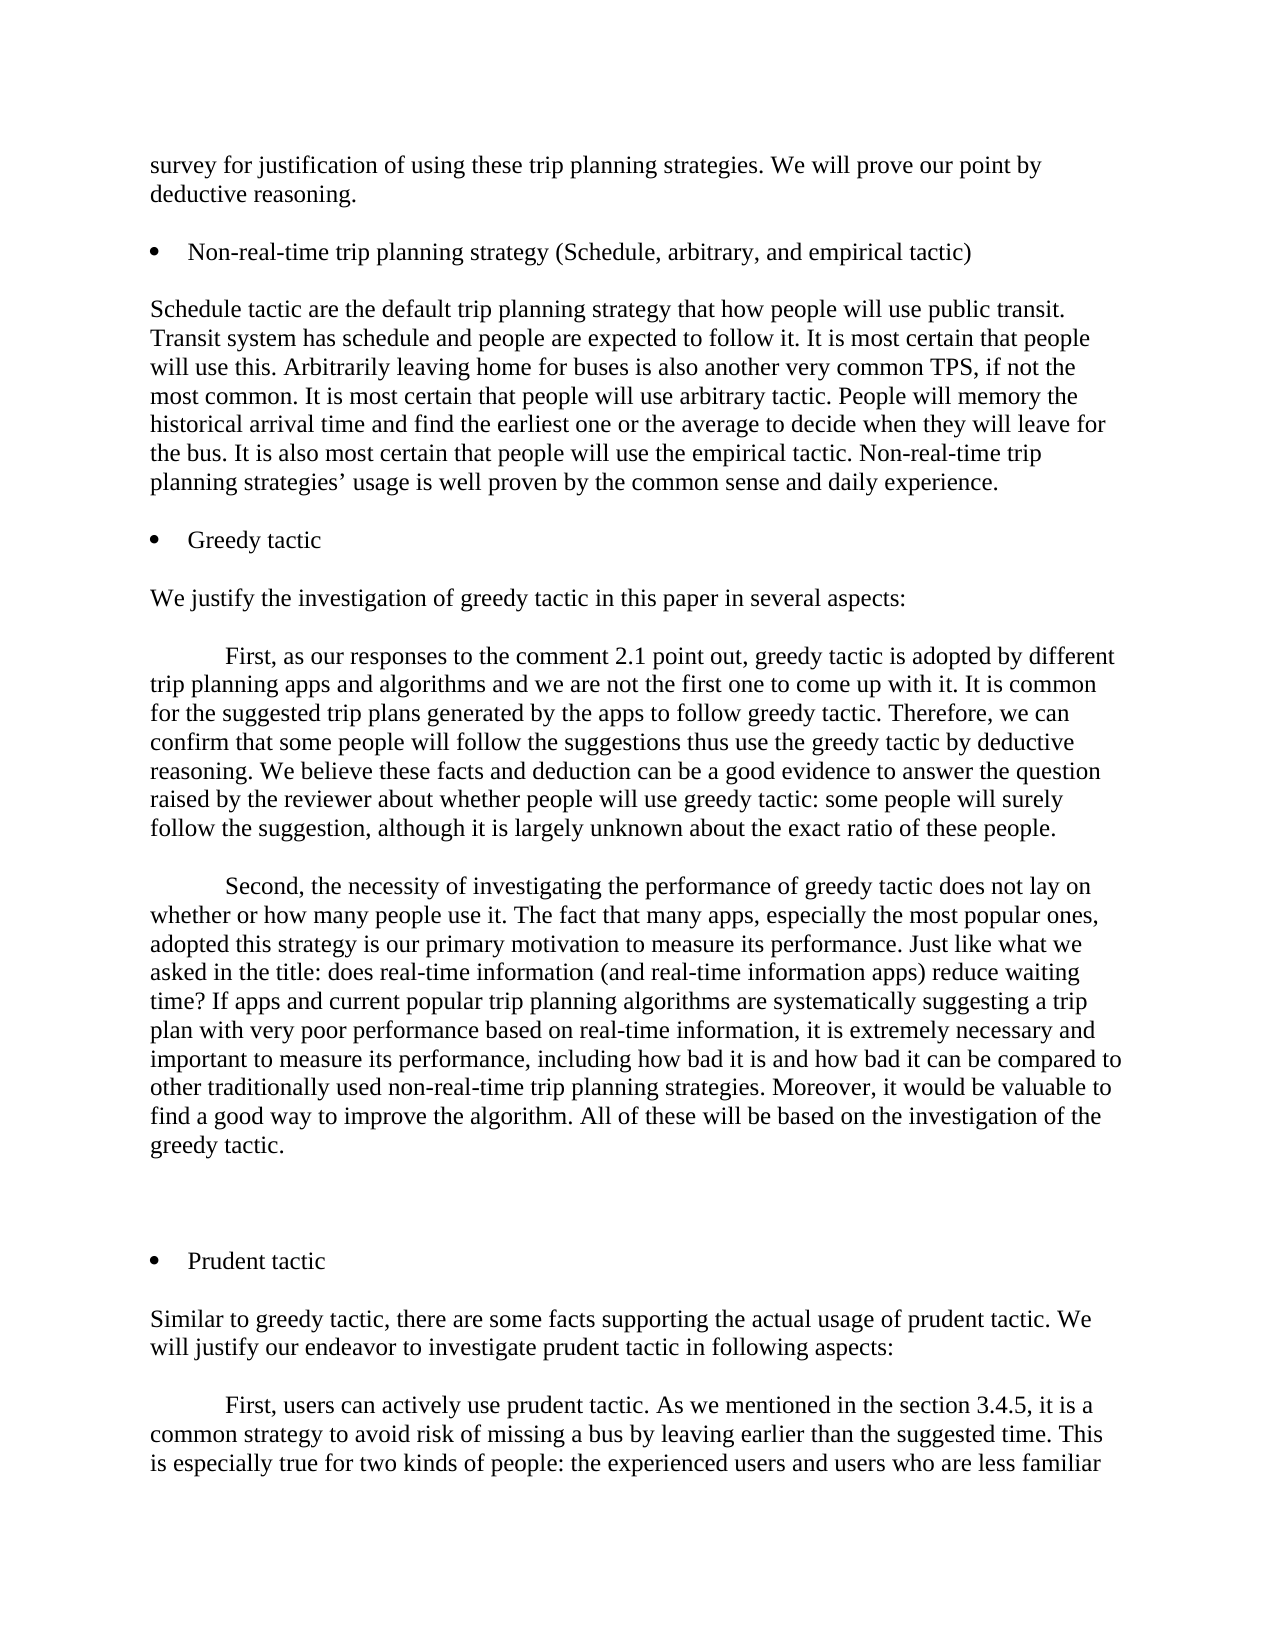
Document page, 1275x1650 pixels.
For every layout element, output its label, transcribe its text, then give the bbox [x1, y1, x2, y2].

text How did the authors arrive at these 5 trip planning strategies? Similar to my previous comment, have the authors conducted a survey/focus groups/interviews of riders to demonstrate that these are strategies riders actually use? [150, 208, 1125, 294]
text Schedule tactic are the default trip planning strategy that how people will use public transit. Transit system has schedule and people are expected to follow it. It is most certain that people will use this. Arbitrarily leaving home for buses is also another very common TPS, if not the most common. It is most certain that people will use arbitrary tactic. People will memory the historical arrival time and find the earliest one or the average to decide when they will leave for the bus. It is also most certain that people will use the empirical tactic. Non-real-time trip planning strategies’ usage is well proven by the common sense and daily experience. [150, 525, 1125, 727]
list Page 9, Table 1 [150, 150, 1125, 179]
text We justify the investigation of greedy tactic in this paper in several aspects: [150, 814, 1125, 842]
list Non-real-time trip planning strategy (Schedule, arbitrary, and empirical tactic) [150, 467, 1125, 496]
text Second, the necessity of investigating the performance of greedy tactic does not lay on whether or how many people use it. The fact that many apps, especially the most popular ones, adopted this strategy is our primary motivation to measure its performance. Just like what we asked in the title: does real-time information (and real-time information apps) reduce waiting time? If apps and current popular trip planning algorithms are systematically suggesting a trip plan with very poor performance based on real-time information, it is extremely necessary and important to measure its performance, including how bad it is and how bad it can be compared to other traditionally used non-real-time trip planning strategies. Moreover, it would be valuable to find a good way to improve the algorithm. All of these will be based on the investigation of the greedy tactic. [150, 1102, 1125, 1389]
text First, as our responses to the comment 2.1 point out, greedy tactic is adopted by different trip planning apps and algorithms and we are not the first one to come up with it. It is common for the suggested trip plans generated by the apps to follow greedy tactic. Therefore, we can confirm that some people will follow the suggestions thus use the greedy tactic by deductive reasoning. We believe these facts and deduction can be a good evidence to answer the question raised by the reviewer about whether people will use greedy tactic: some people will surely follow the suggestion, although it is largely unknown about the exact ratio of these people. [150, 872, 1125, 1073]
list Greedy tactic [150, 756, 1125, 784]
